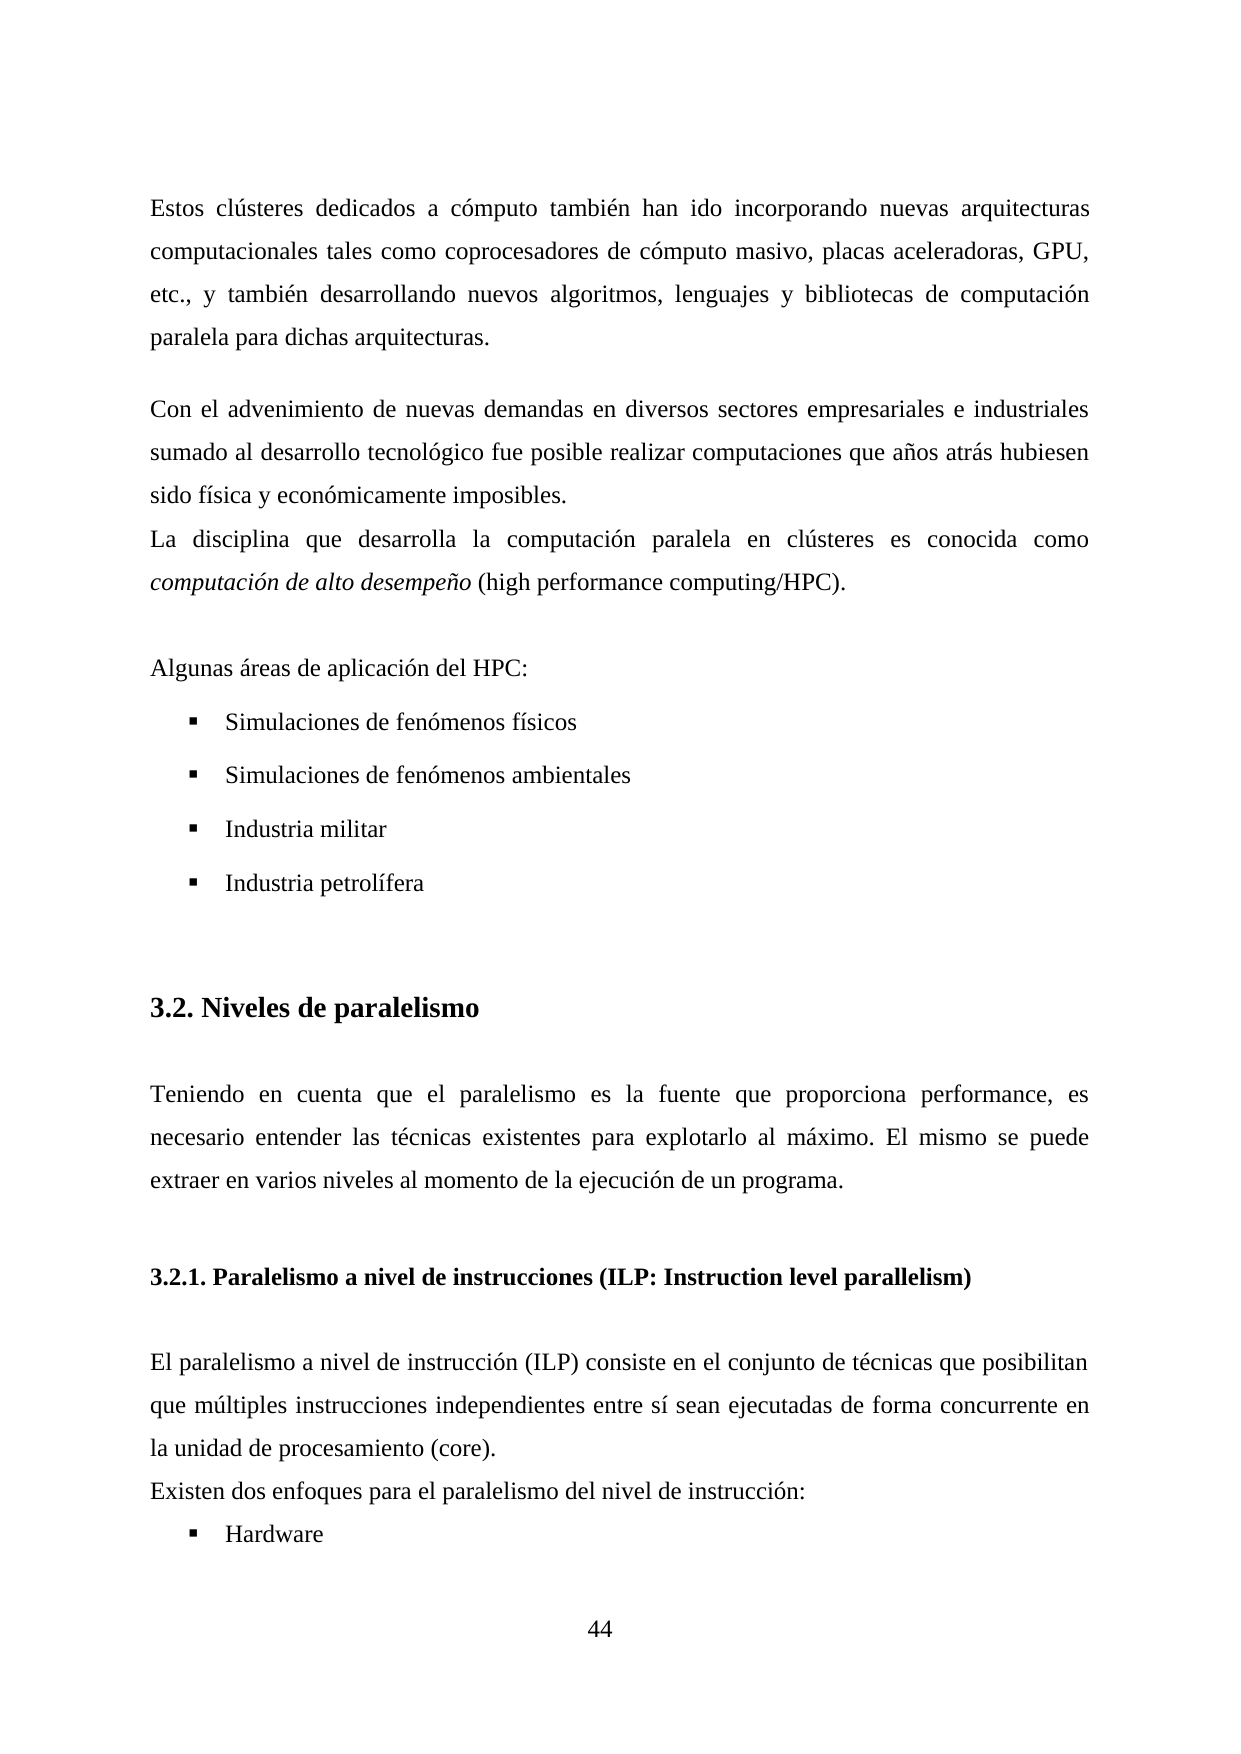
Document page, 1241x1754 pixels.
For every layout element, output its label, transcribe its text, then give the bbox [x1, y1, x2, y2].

list Simulaciones de fenómenos ambientales [187, 761, 1090, 789]
list Industria petrolífera [187, 868, 1090, 897]
list Industria militar [187, 814, 1090, 843]
text Existen dos enfoques para el paralelismo del nivel de instrucción: [150, 1476, 1090, 1505]
subtitle 3.2.1. Paralelismo a nivel de instrucciones (ILP: Instruction level parallelism) [150, 1262, 1090, 1291]
text El paralelismo a nivel de instrucción (ILP) consiste en el conjunto de técnicas que posibilitan que múltiples instrucciones independientes entre sí sean ejecutadas de forma concurrente en la unidad de procesamiento (core). [150, 1347, 1090, 1462]
text Con el advenimiento de nuevas demandas en diversos sectores empresariales e industriales sumado al desarrollo tecnológico fue posible realizar computaciones que años atrás hubiesen sido física y económicamente imposibles. [150, 394, 1090, 509]
text Teniendo en cuenta que el paralelismo es la fuente que proporciona performance, es necesario entender las técnicas existentes para explotarlo al máximo. El mismo se puede extraer en varios niveles al momento de la ejecución de un programa. [150, 1079, 1090, 1194]
text La disciplina que desarrolla la computación paralela en clústeres es conocida como computación de alto desempeño (high performance computing/HPC). [150, 524, 1090, 596]
text Algunas áreas de aplicación del HPC: [150, 653, 1090, 682]
list Hardware [187, 1519, 1090, 1548]
list Simulaciones de fenómenos físicos [187, 707, 1090, 736]
subtitle 3.2. Niveles de paralelismo [150, 990, 1090, 1023]
text Estos clústeres dedicados a cómputo también han ido incorporando nuevas arquitecturas computacionales tales como coprocesadores de cómputo masivo, placas aceleradoras, GPU, etc., y también desarrollando nuevos algoritmos, lenguajes y bibliotecas de computación paralela para dichas arquitecturas. [150, 193, 1090, 351]
